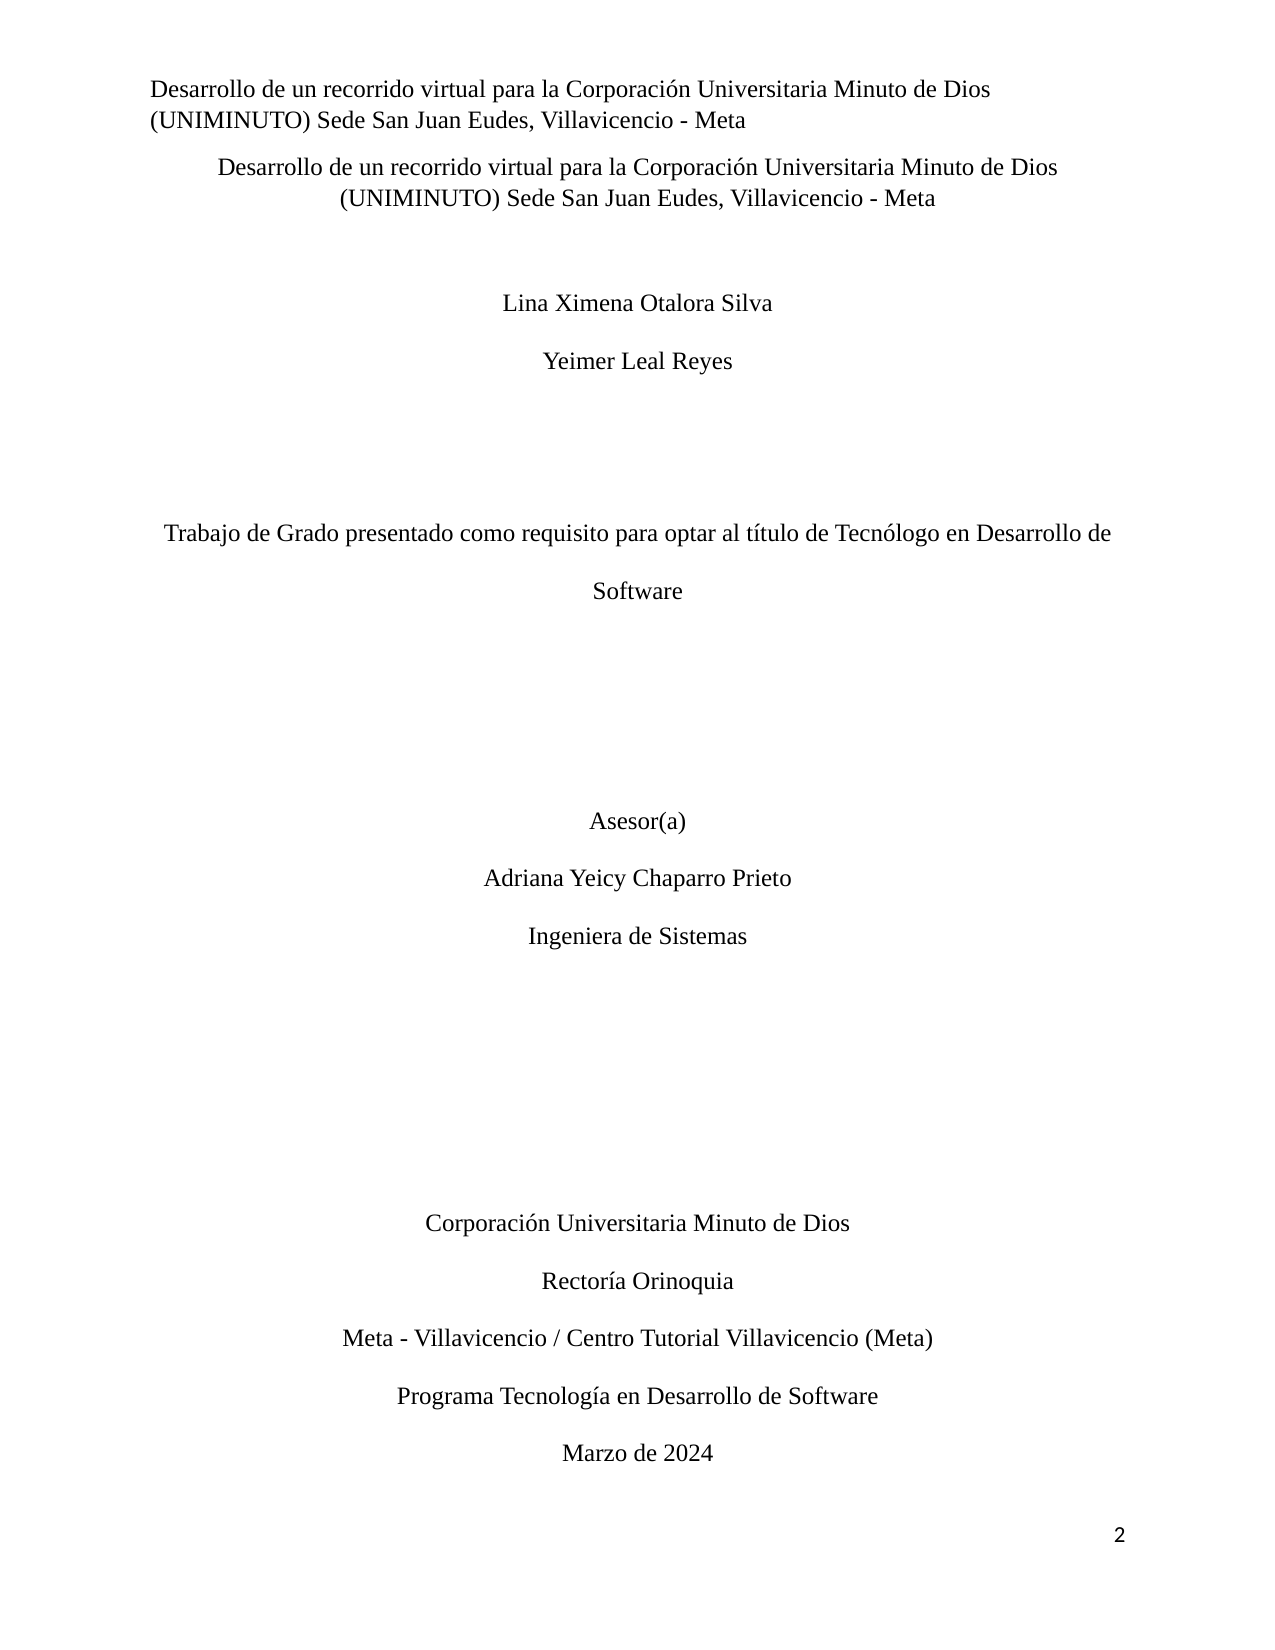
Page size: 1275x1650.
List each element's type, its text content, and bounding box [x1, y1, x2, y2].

text Desarrollo de un recorrido virtual para la Corporación Universitaria Minuto de Dios (UNIMINUTO) Sede San Juan Eudes, Villavicencio - Meta [150, 152, 1125, 212]
text Corporación Universitaria Minuto de Dios [150, 1208, 1125, 1237]
text Marzo de 2024 [150, 1438, 1125, 1467]
text Ingeniera de Sistemas [150, 921, 1125, 950]
text Rectoría Orinoquia [150, 1266, 1125, 1295]
text Asesor(a) [150, 806, 1125, 835]
text Yeimer Leal Reyes [150, 346, 1125, 375]
text Meta - Villavicencio / Centro Tutorial Villavicencio (Meta) [150, 1323, 1125, 1352]
text Trabajo de Grado presentado como requisito para optar al título de Tecnólogo en Desarrollo de Software [150, 518, 1125, 605]
text Adriana Yeicy Chaparro Prieto [150, 863, 1125, 892]
text Programa Tecnología en Desarrollo de Software [150, 1381, 1125, 1410]
text Lina Ximena Otalora Silva [150, 288, 1125, 317]
